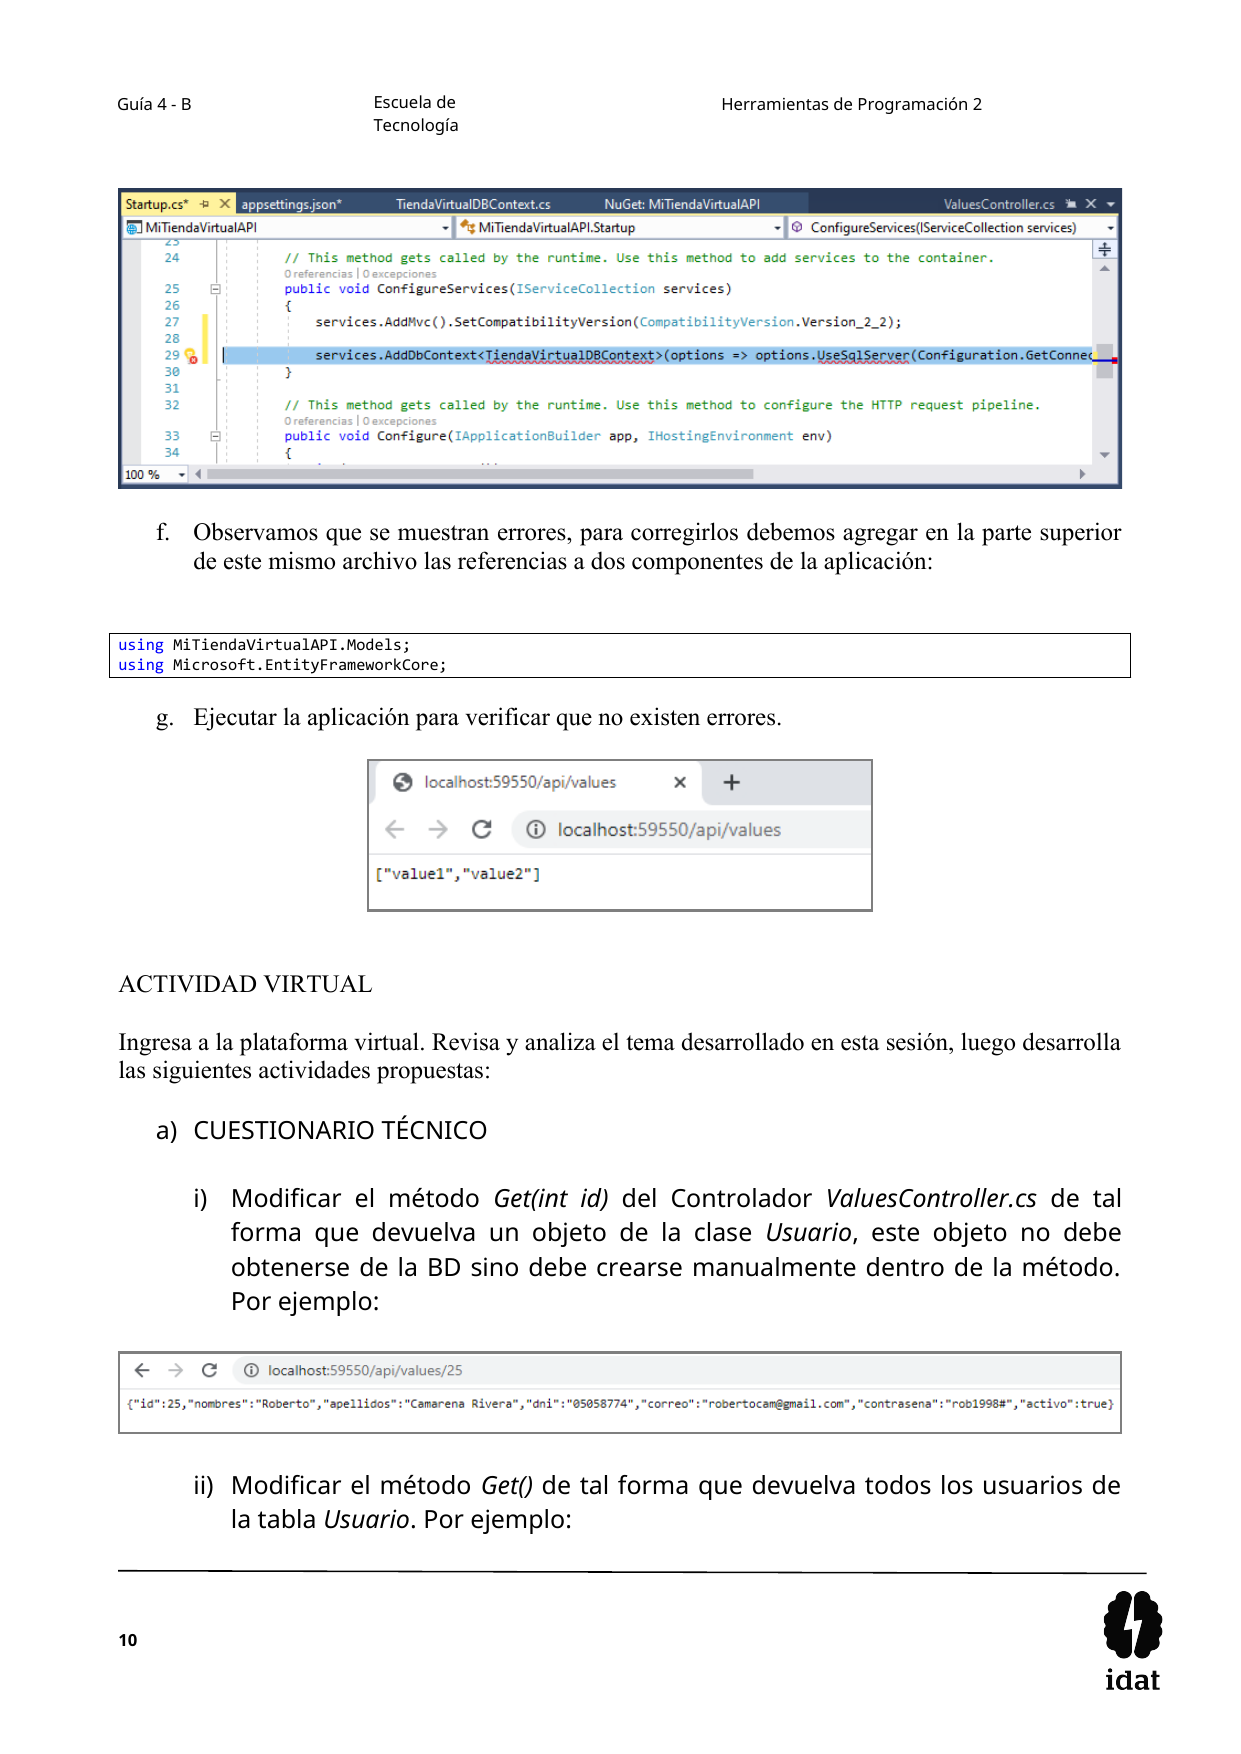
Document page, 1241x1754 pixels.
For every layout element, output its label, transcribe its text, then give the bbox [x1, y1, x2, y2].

text ACTIVIDAD VIRTUAL [118, 969, 1122, 998]
list CUESTIONARIO TÉCNICO [156, 1113, 1122, 1147]
picture [118, 188, 1123, 489]
list Ejecutar la aplicación para verificar que no existen errores. [156, 702, 1122, 730]
list Observamos que se muestran errores, para corregirlos debemos agregar en la parte superior de este mismo archivo las referencias a dos componentes de la aplicación: [156, 517, 1122, 575]
text using MiTiendaVirtualAPI.Models; [110, 634, 1130, 652]
list Modificar el método Get() de tal forma que devuelva todos los usuarios de la tabla Usuario. Por ejemplo: [193, 1468, 1122, 1536]
picture [1103, 1591, 1163, 1690]
text using Microsoft.EntityFrameworkCore; [110, 652, 1130, 677]
list Modificar el método Get(int id) del Controlador ValuesController.cs de tal forma que devuelva un objeto de la clase Usuario, este objeto no debe obtenerse de la BD sino debe crearse manualmente dentro de la método. Por ejemplo: [193, 1181, 1122, 1317]
picture [120, 1354, 1120, 1432]
picture [369, 761, 871, 909]
text Ingresa a la plataforma virtual. Revisa y analiza el tema desarrollado en esta sesión, luego desarrolla las siguientes actividades propuestas: [118, 1027, 1122, 1084]
